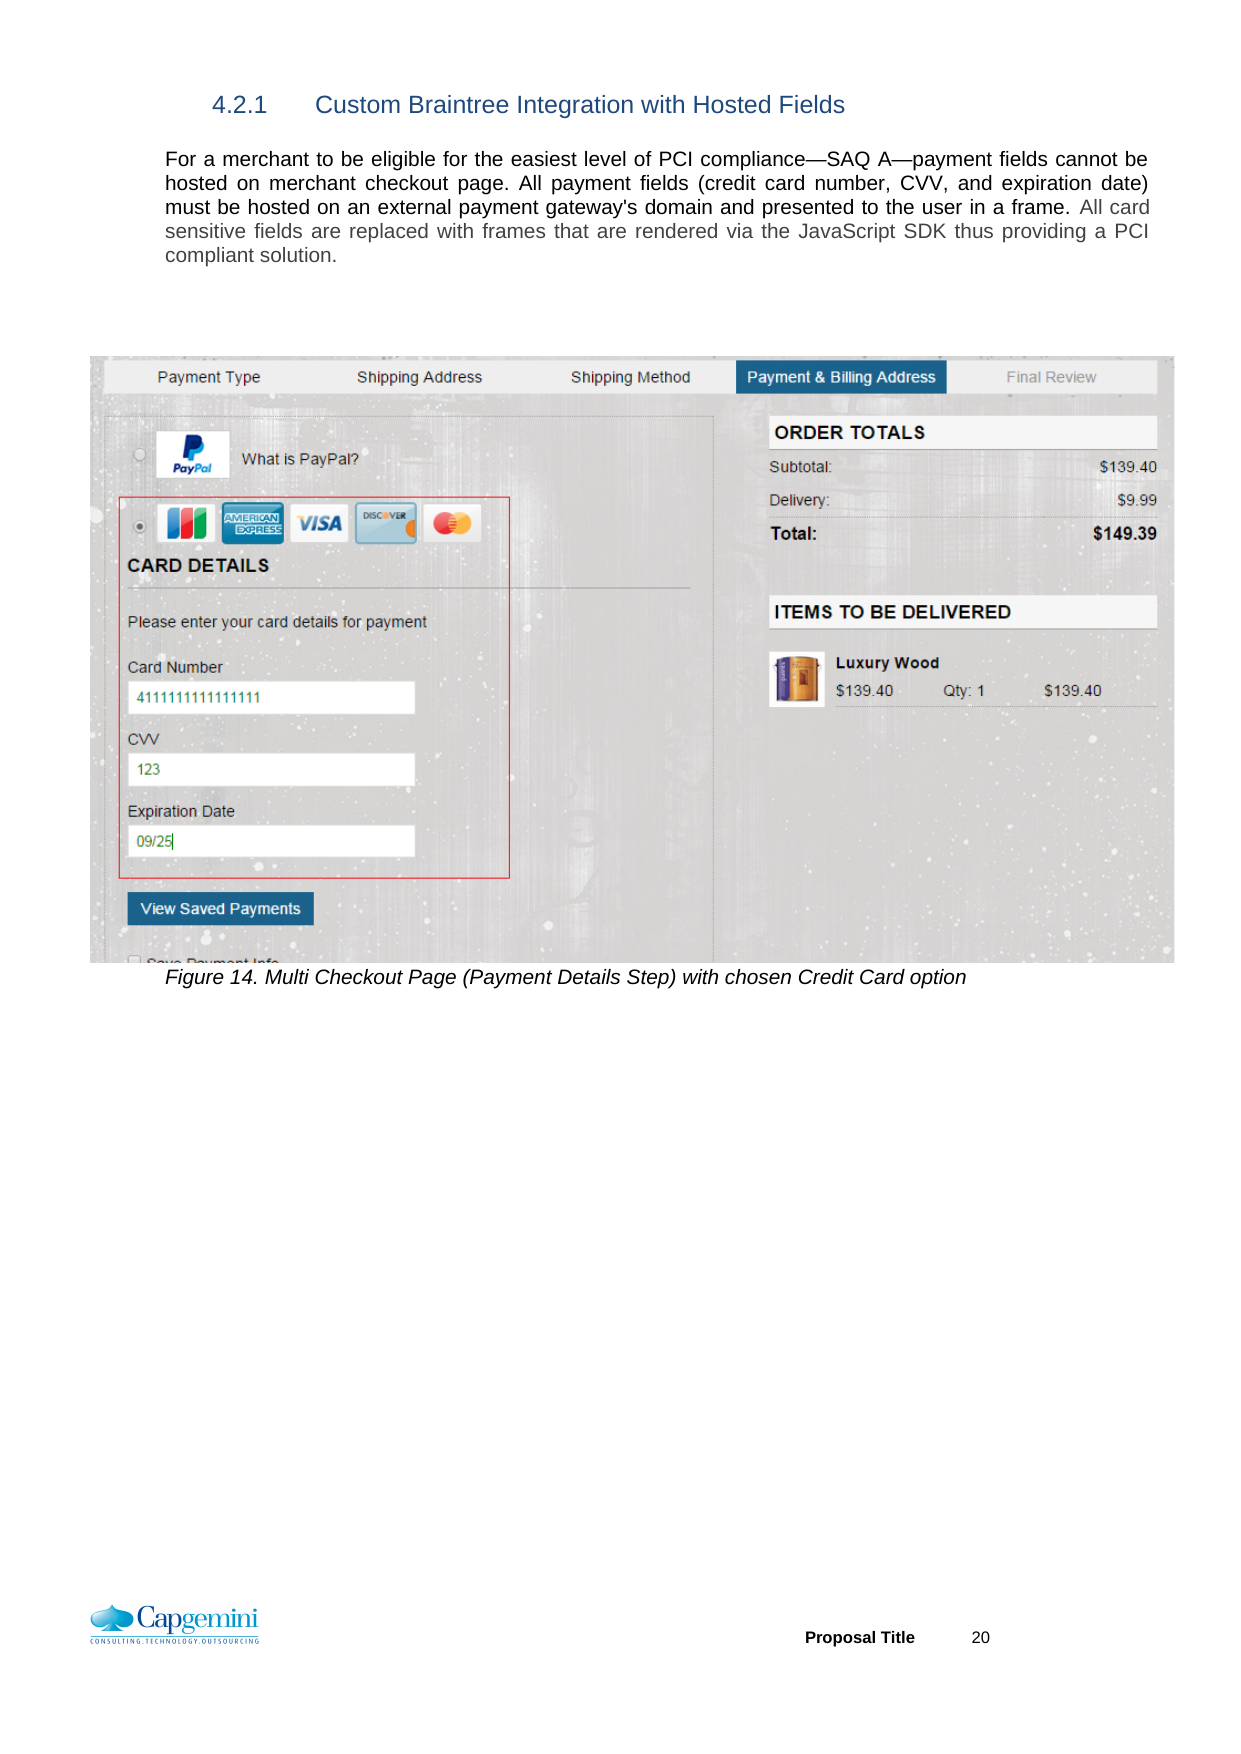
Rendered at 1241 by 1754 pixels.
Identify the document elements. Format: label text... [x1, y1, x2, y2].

subtitle Custom Braintree Integration with Hosted Fields [187, 90, 1150, 119]
list Figure 14. Multi Checkout Page (Payment Details Step) with chosen Credit Card option [165, 965, 1150, 989]
picture [90, 1604, 259, 1644]
list For a merchant to be eligible for the easiest level of PCI compliance—SAQ A—payment fields cannot be hosted on merchant checkout page. All payment fields (credit card number, CVV, and expiration date) must be hosted on an external payment gateway's domain and presented to the user in a frame. All card sensitive fields are replaced with frames that are rendered via the JavaScript SDK thus providing a PCI compliant solution. [165, 147, 1150, 266]
picture [90, 356, 1175, 963]
